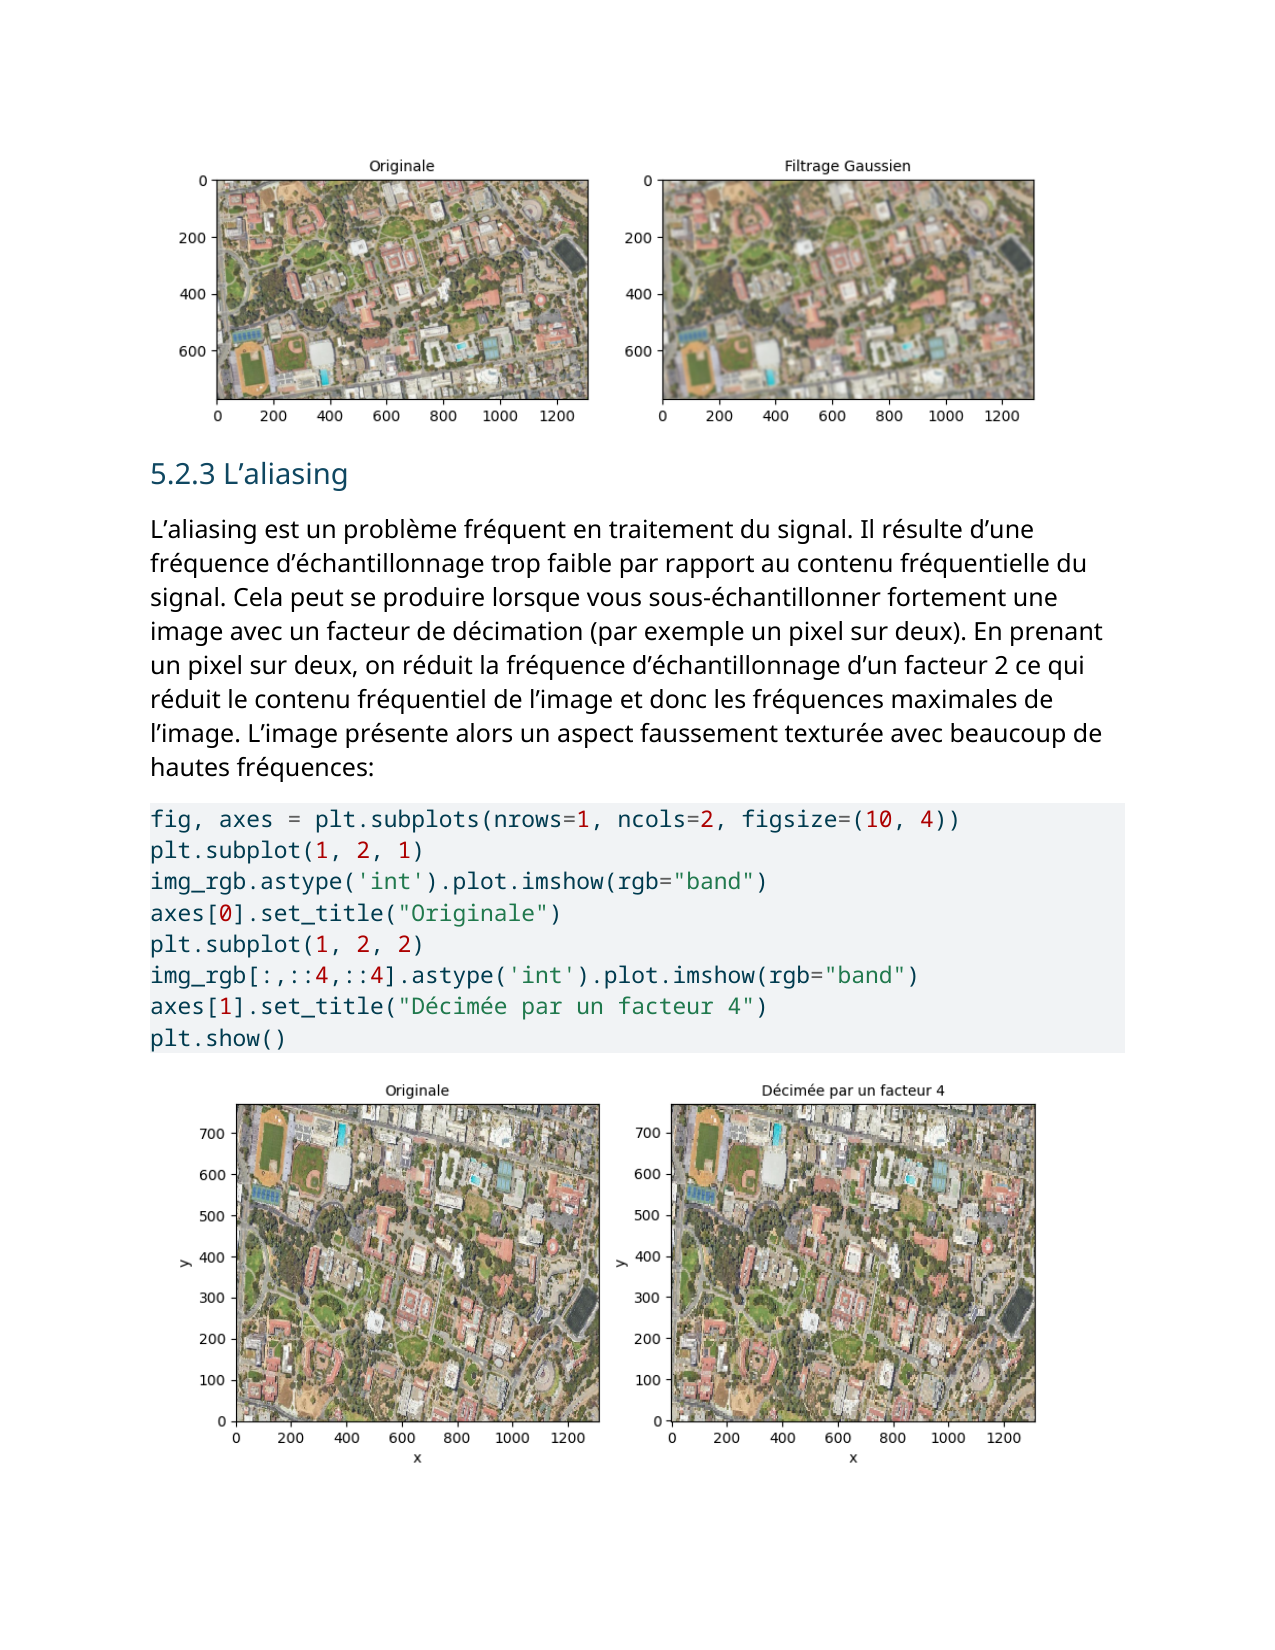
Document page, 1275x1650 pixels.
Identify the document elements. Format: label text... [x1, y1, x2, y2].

picture [168, 150, 1044, 435]
text L’aliasing est un problème fréquent en traitement du signal. Il résulte d’une fréquence d’échantillonnage trop faible par rapport au contenu fréquentielle du signal. Cela peut se produire lorsque vous sous-échantillonner fortement une image avec un facteur de décimation (par exemple un pixel sur deux). En prenant un pixel sur deux, on réduit la fréquence d’échantillonnage d’un facteur 2 ce qui réduit le contenu fréquentiel de l’image et donc les fréquences maximales de l’image. L’image présente alors un aspect faussement texturée avec beaucoup de hautes fréquences: [150, 511, 1125, 784]
text fig, axes = plt.subplots(nrows=1, ncols=2, figsize=(10, 4)) plt.subplot(1, 2, 1) img_rgb.astype('int').plot.imshow(rgb="band") axes[0].set_title("Originale") plt.subplot(1, 2, 2) img_rgb[:,::4,::4].astype('int').plot.imshow(rgb="band") axes[1].set_title("Décimée par un facteur 4") plt.show() [287, 803, 1125, 1053]
subtitle 5.2.3 L’aliasing [150, 453, 1125, 493]
picture [168, 1073, 1044, 1476]
